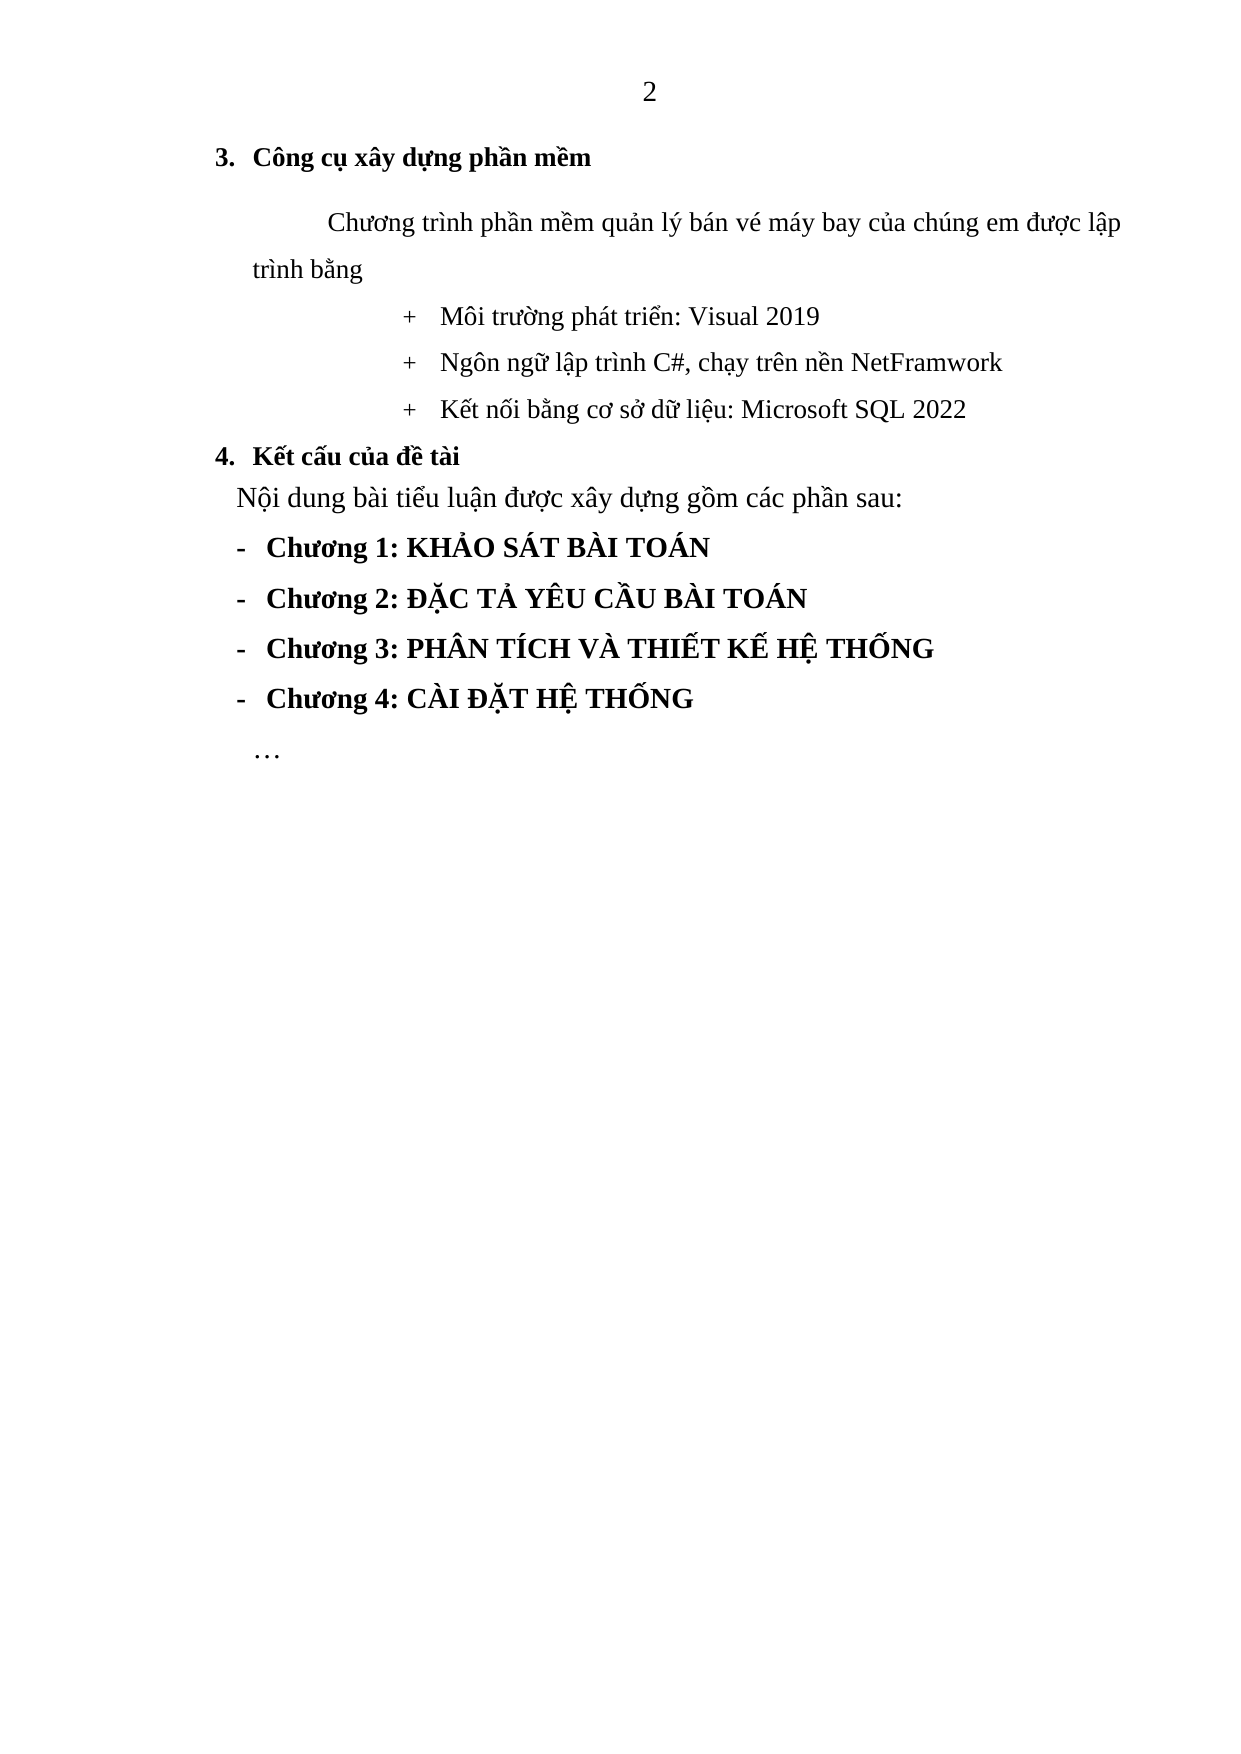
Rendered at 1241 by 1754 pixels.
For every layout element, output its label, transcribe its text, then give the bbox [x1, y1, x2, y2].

list Chương 2: ĐẶC TẢ YÊU CẦU BÀI TOÁN [236, 581, 1122, 614]
list Chương 3: PHÂN TÍCH VÀ THIẾT KẾ HỆ THỐNG [236, 631, 1122, 664]
list Ngôn ngữ lập trình C#, chạy trên nền NetFramwork [402, 346, 1122, 377]
subtitle Công cụ xây dựng phần mềm [215, 141, 1122, 172]
subtitle Kết cấu của đề tài [215, 440, 1122, 471]
text … [177, 732, 1122, 765]
list Kết nối bằng cơ sở dữ liệu: Microsoft SQL 2022 [402, 393, 1122, 424]
list Môi trường phát triển: Visual 2019 [402, 300, 1122, 331]
text Nội dung bài tiểu luận được xây dựng gồm các phần sau: [177, 480, 1122, 514]
list Chương trình phần mềm quản lý bán vé máy bay của chúng em được lập trình bằng [252, 206, 1122, 284]
list Chương 1: KHẢO SÁT BÀI TOÁN [236, 530, 1122, 564]
list Chương 4: CÀI ĐẶT HỆ THỐNG [236, 681, 1122, 715]
